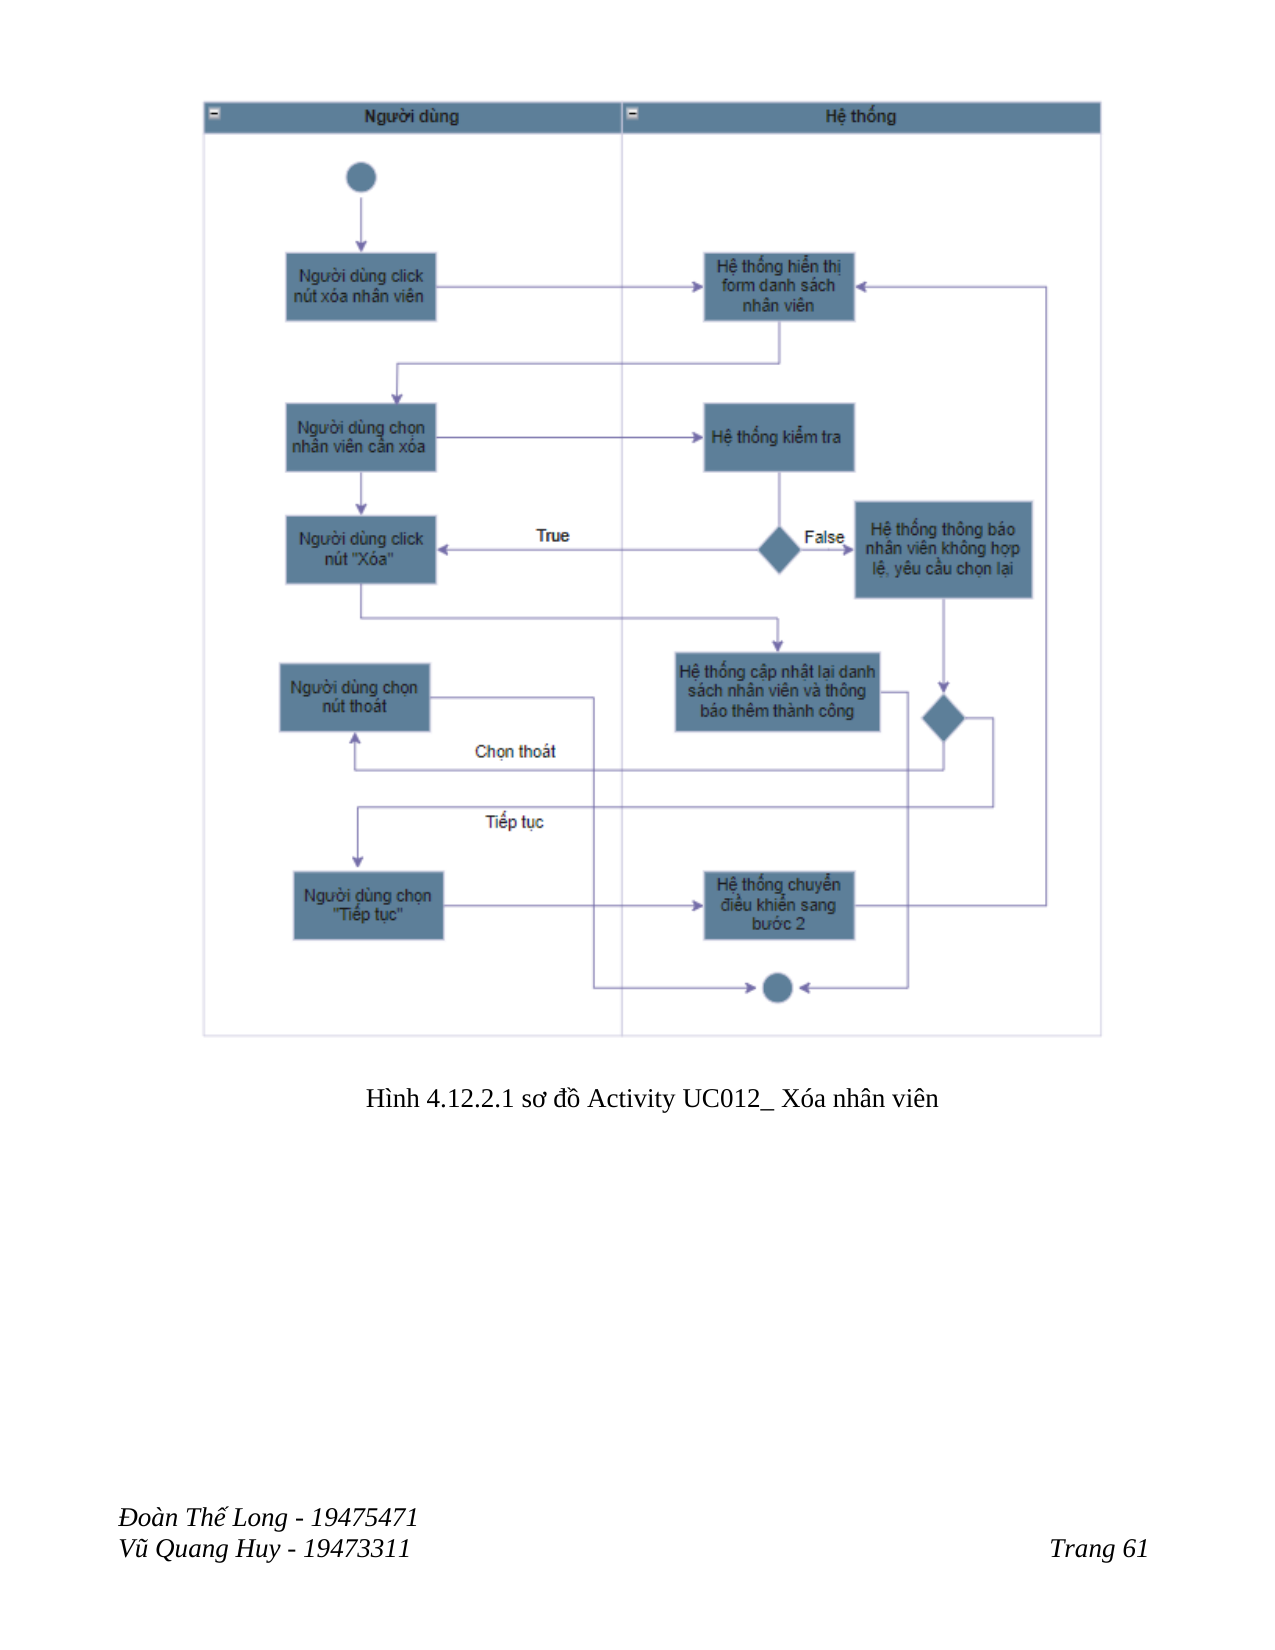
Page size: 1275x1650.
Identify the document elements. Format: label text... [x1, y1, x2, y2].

text Hình 4.12.2.1 sơ đồ Activity UC012_ Xóa nhân viên [118, 1082, 1186, 1113]
picture [193, 88, 1116, 1052]
